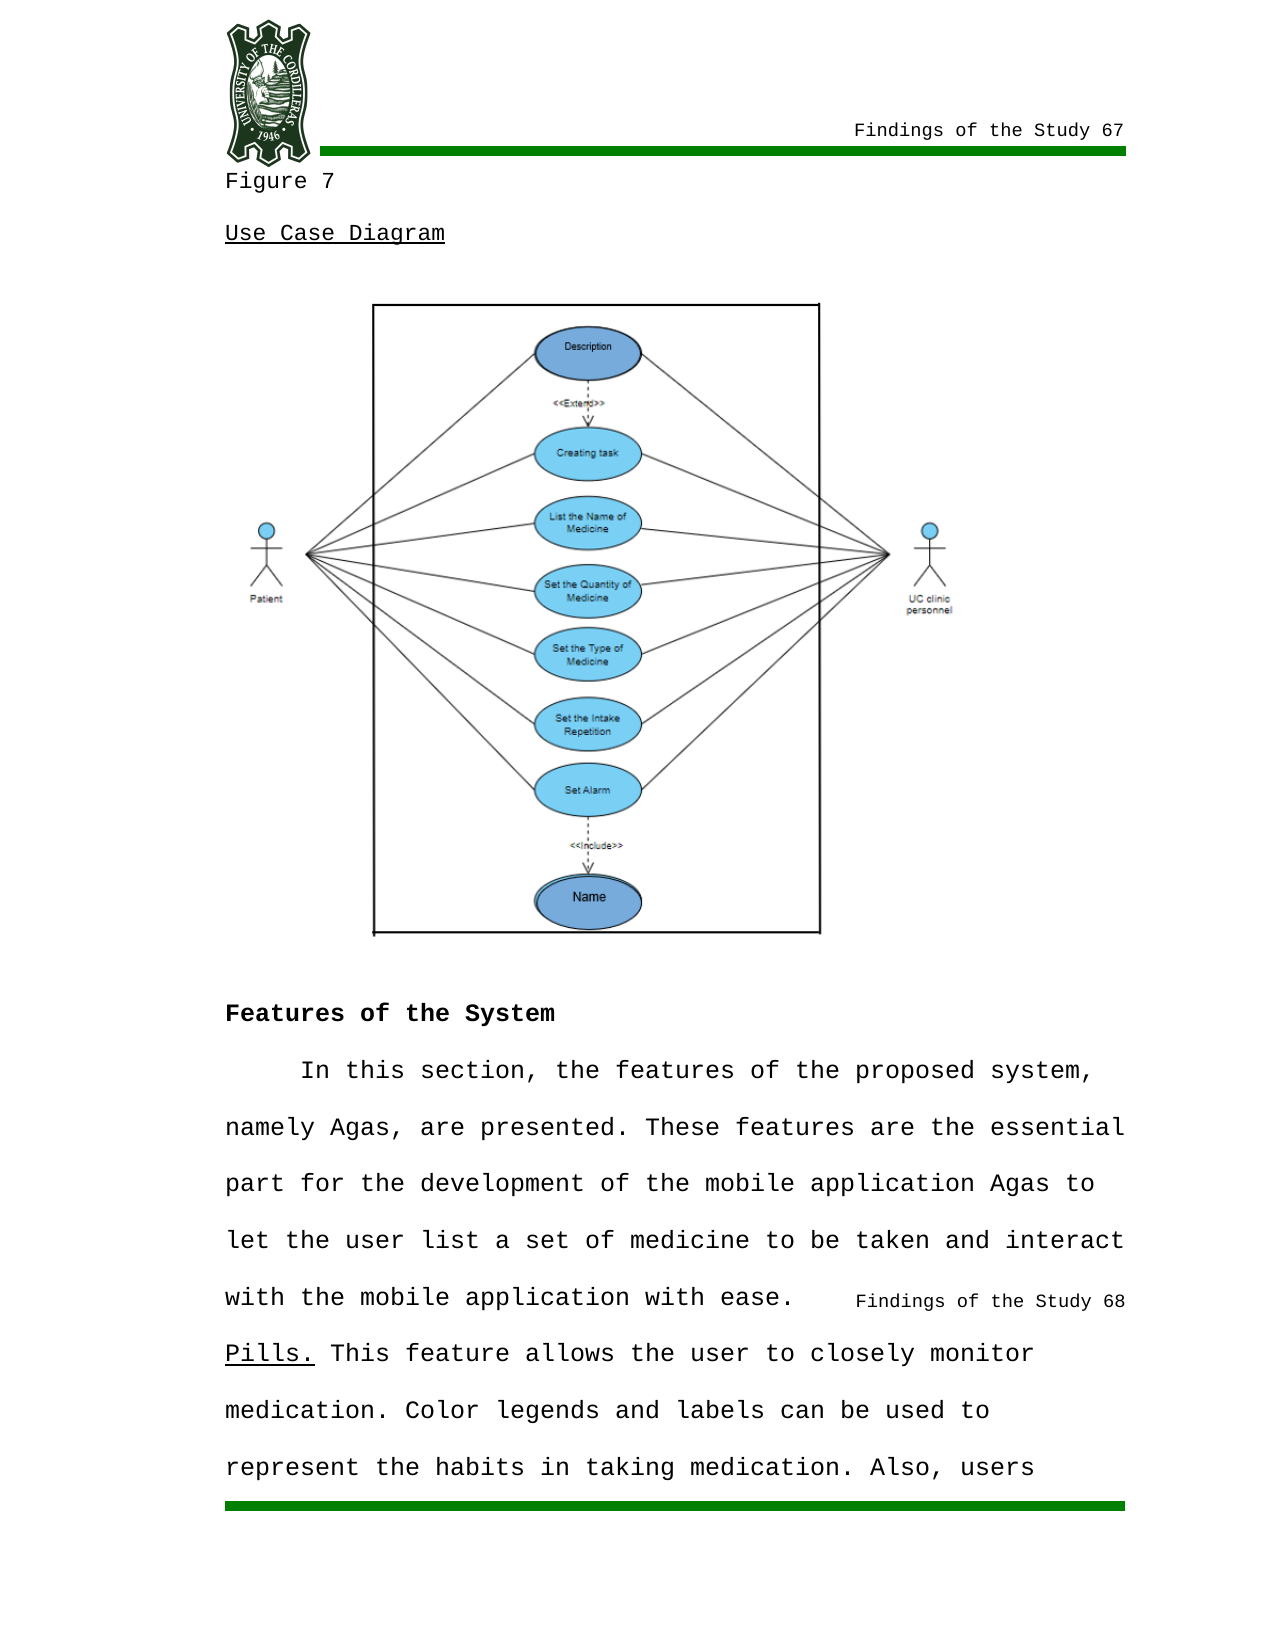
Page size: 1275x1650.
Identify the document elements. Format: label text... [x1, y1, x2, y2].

text Features of the System [225, 1001, 1125, 1029]
text Figure 7 [225, 169, 1125, 195]
text Use Case Diagram [225, 221, 1125, 247]
picture [225, 273, 976, 975]
text In this section, the features of the proposed system, namely Agas, are presented. These features are the essential part for the development of the mobile application Agas to let the user list a set of medicine to be taken and interact with the mobile application with ease. [225, 1057, 1125, 1312]
picture [225, 19, 312, 170]
